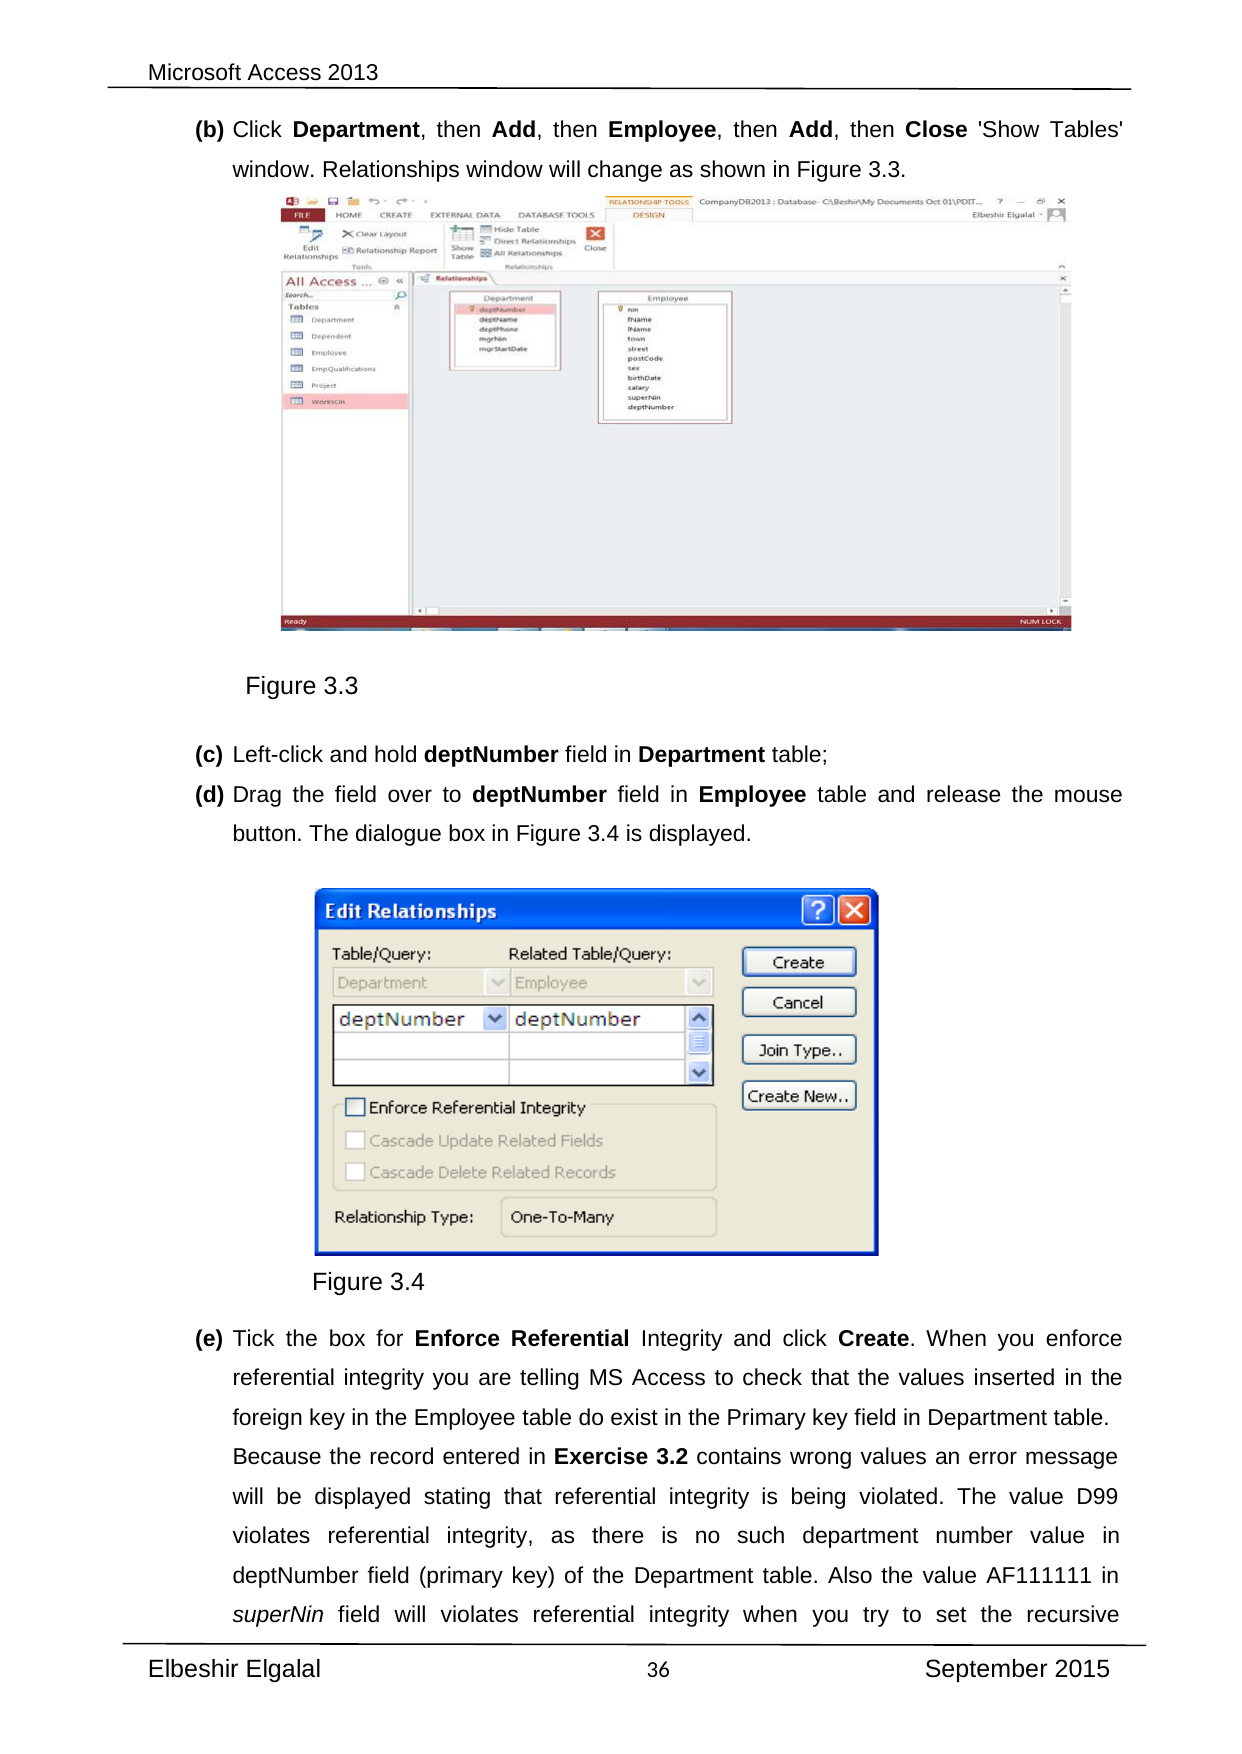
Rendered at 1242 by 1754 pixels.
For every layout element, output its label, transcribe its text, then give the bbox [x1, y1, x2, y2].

text (b) Click Department, then Add, then Employee, then Add, then Close 'Show Tables' window. Relationships window will change as shown in Figure 3.3. [195, 116, 1129, 182]
text (c) Left-click and hold deptNumber field in Department table; [195, 741, 1162, 767]
picture [314, 888, 879, 1256]
text (d) Drag the field over to deptNumber field in Employee table and release the mouse button. The dialogue box in Figure 3.4 is displayed. [195, 770, 1130, 850]
picture [280, 196, 1072, 631]
text (e) Tick the box for Enforce Referential Integrity and click Create. When you enforce referential integrity you are telling MS Access to check that the values inserted in the foreign key in the Employee table do exist in the Primary key field in Department table. Because the record entered in Exercise 3.2 contains wrong values an error message will be displayed stating that referential integrity is being violated. The value D99 violates referential integrity, as there is no such department number value in deptNumber field (primary key) of the Department table. Also the value AF111111 in superNin field will violates referential integrity when you try to set the recursive [195, 1325, 1130, 1627]
text Figure 3.3 [245, 671, 1162, 700]
text Figure 3.4 [312, 1267, 1162, 1296]
